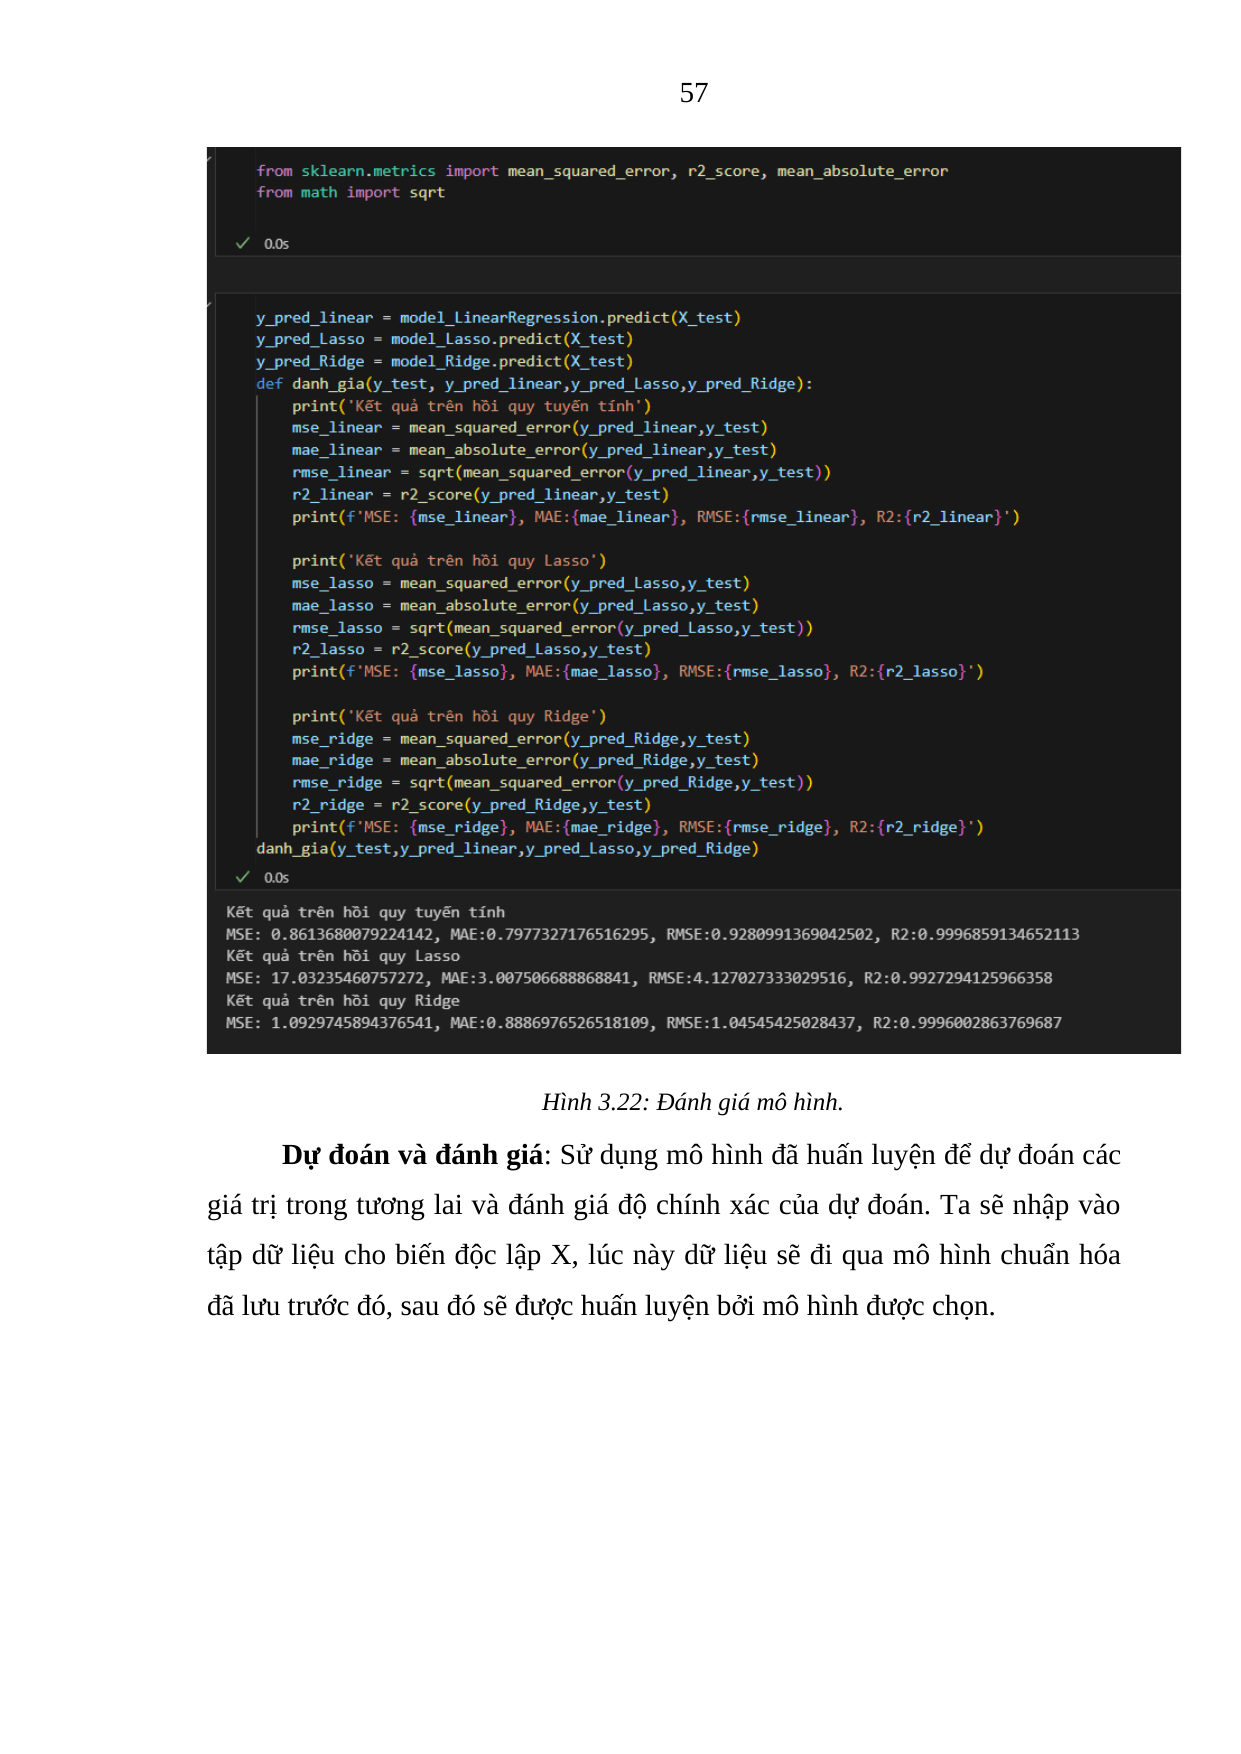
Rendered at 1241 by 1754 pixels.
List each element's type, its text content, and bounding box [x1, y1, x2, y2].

text Dự đoán và đánh giá: Sử dụng mô hình đã huấn luyện để dự đoán các giá trị trong tương lai và đánh giá độ chính xác của dự đoán. Ta sẽ nhập vào tập dữ liệu cho biến độc lập X, lúc này dữ liệu sẽ đi qua mô hình chuẩn hóa đã lưu trước đó, sau đó sẽ được huấn luyện bởi mô hình được chọn. [207, 1137, 1122, 1321]
picture [206, 147, 1182, 1054]
